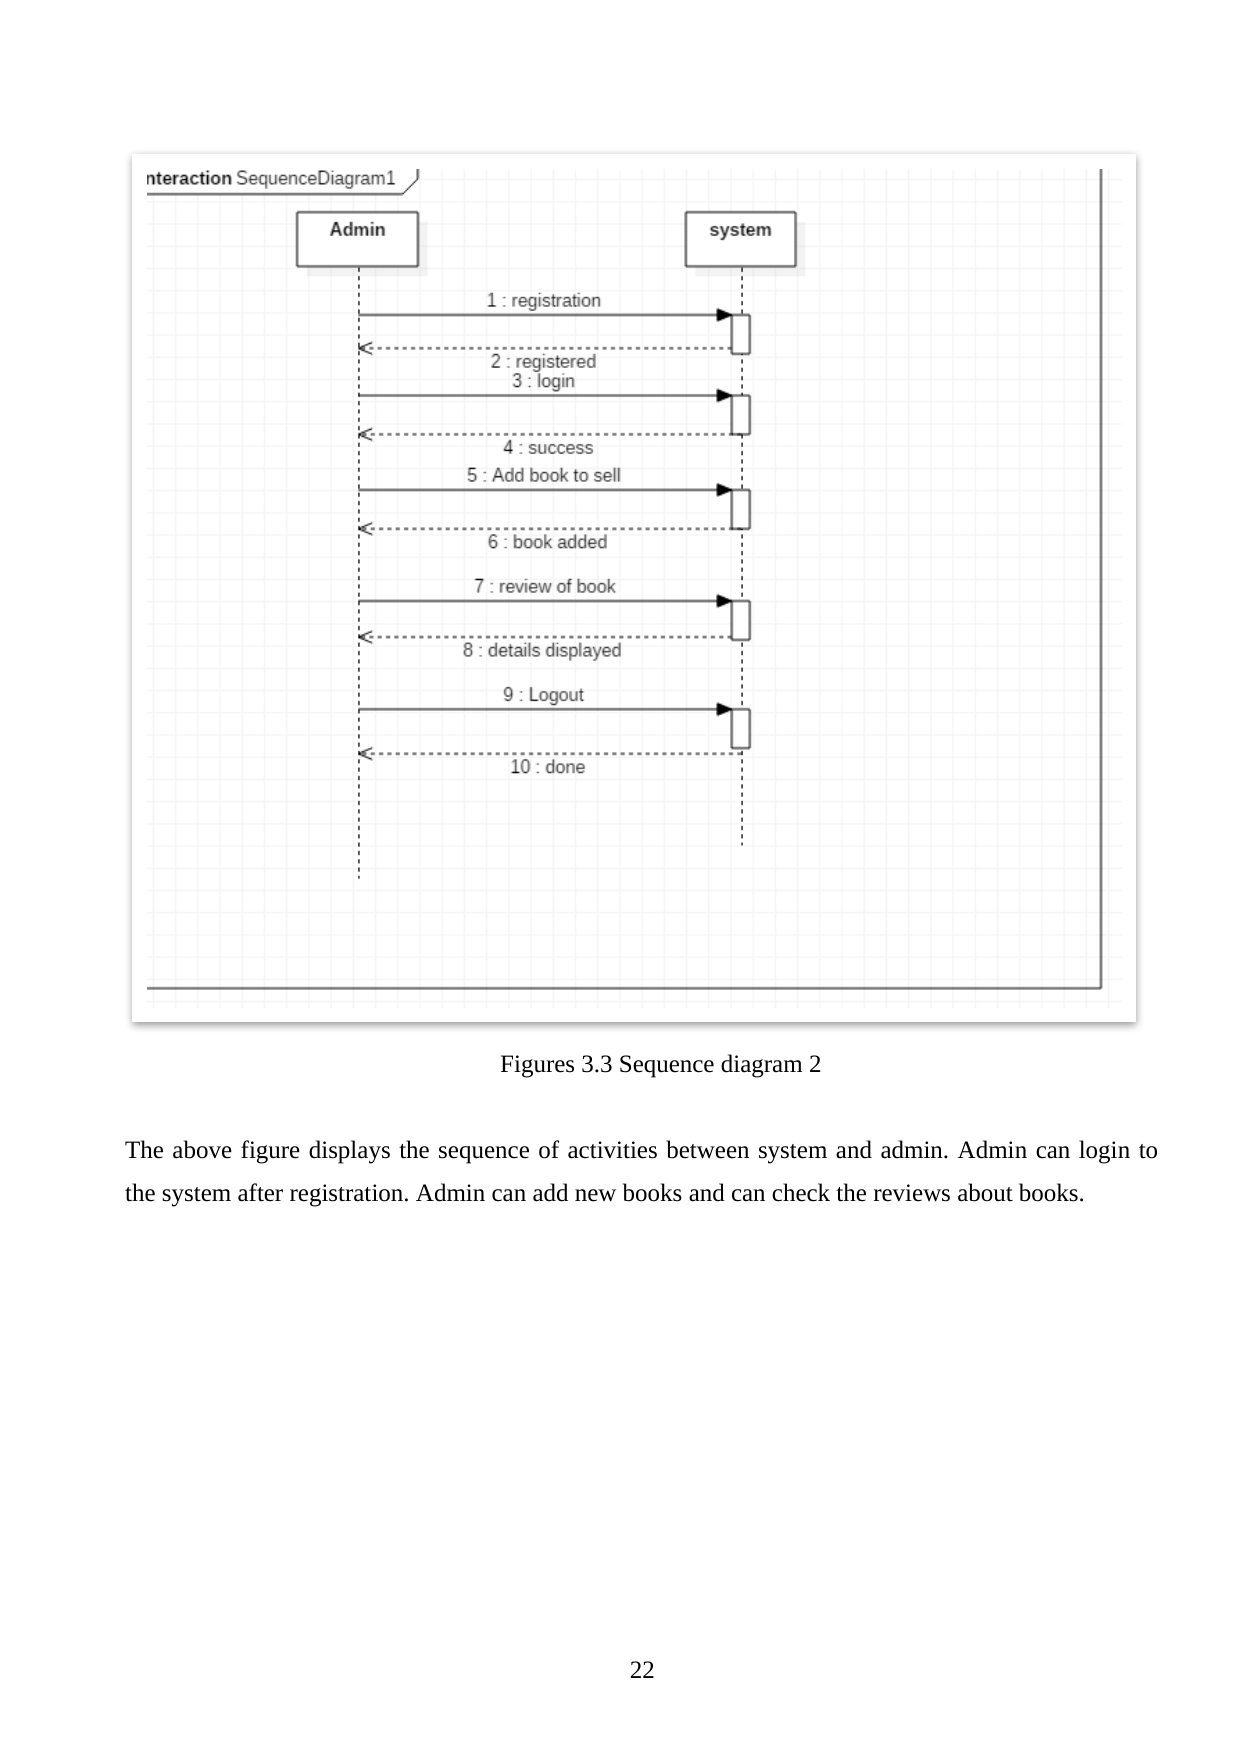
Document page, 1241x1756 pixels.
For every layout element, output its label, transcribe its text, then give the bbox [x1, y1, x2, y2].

text Figures 3.3 Sequence diagram 2 [125, 1049, 1159, 1078]
text The above figure displays the sequence of activities between system and admin. Admin can login to the system after registration. Admin can add new books and can check the reviews about books. [125, 1135, 1159, 1207]
picture [147, 169, 1122, 1008]
